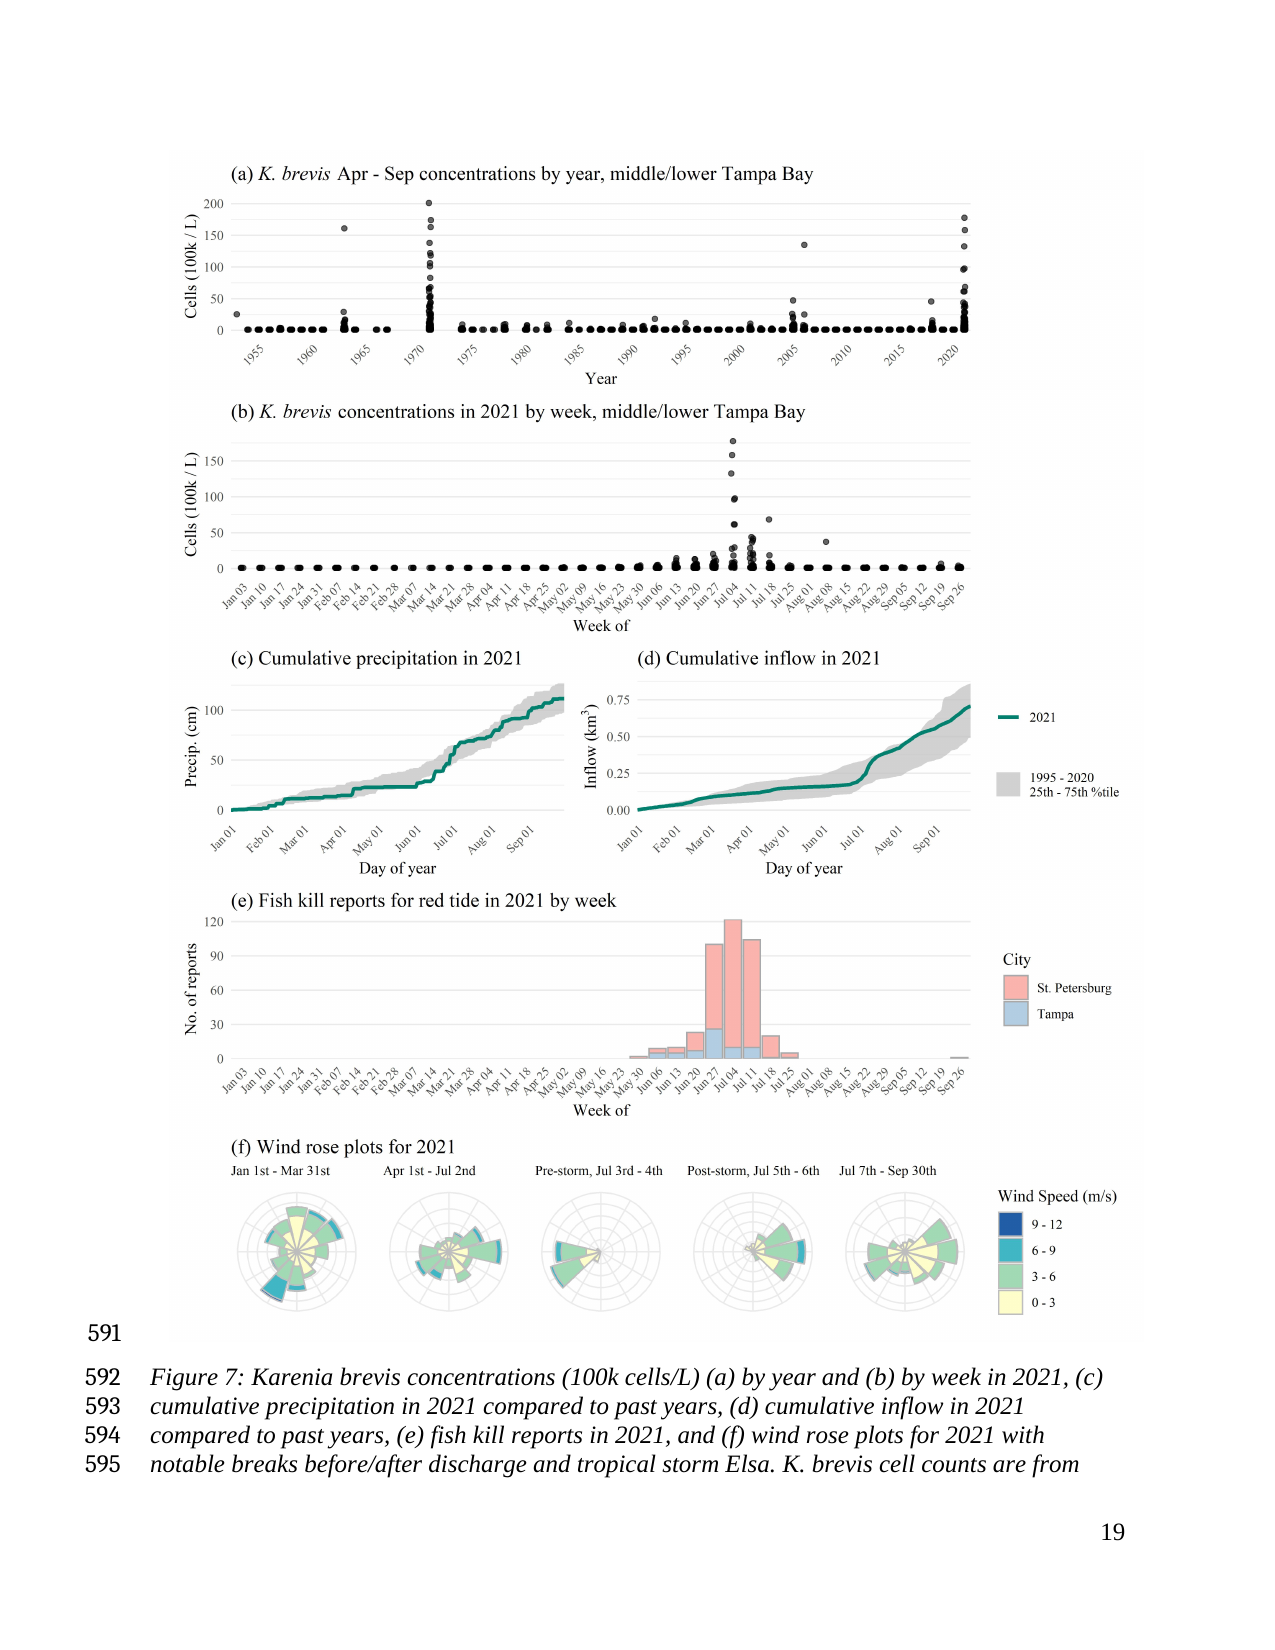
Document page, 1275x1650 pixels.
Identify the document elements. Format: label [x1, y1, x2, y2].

text [150, 1362, 1125, 1477]
picture [168, 150, 1144, 1342]
